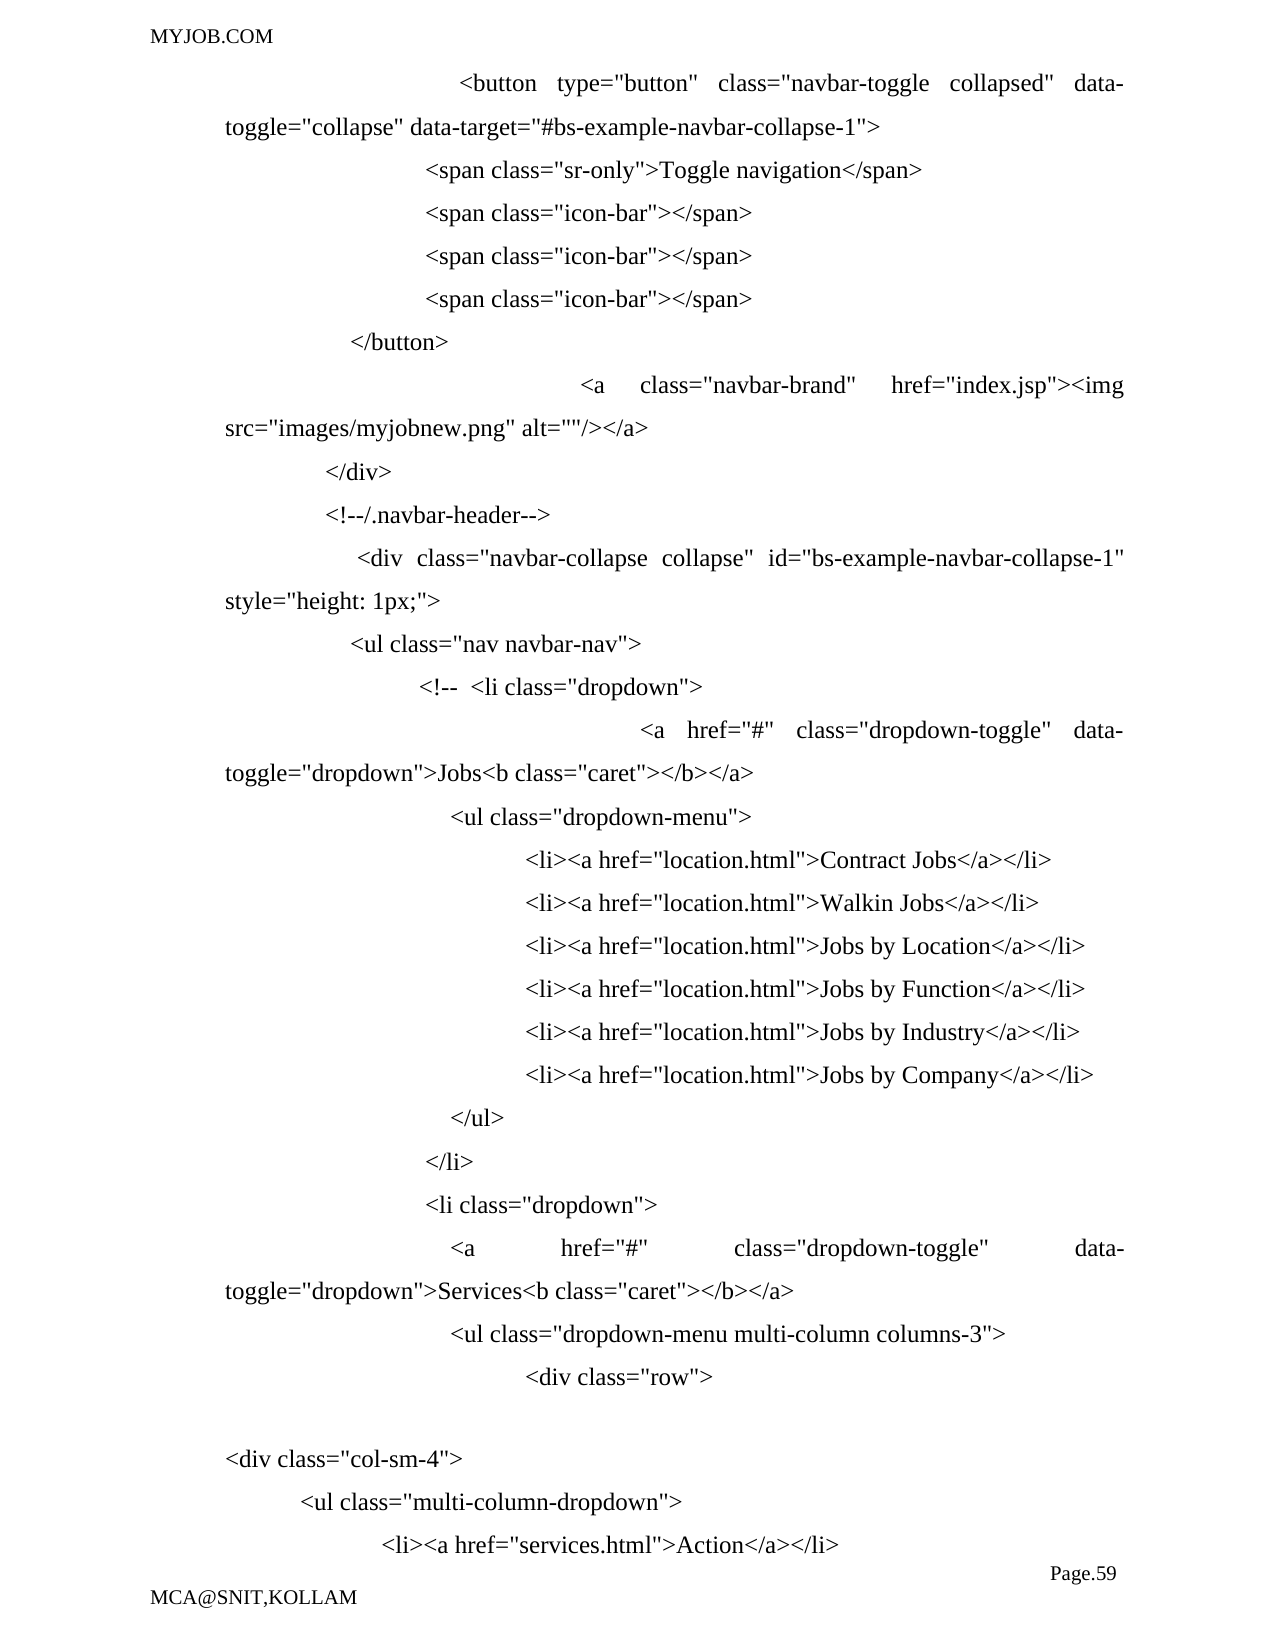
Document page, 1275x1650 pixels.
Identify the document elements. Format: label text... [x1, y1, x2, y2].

text <li><a href="location.html">Jobs by Company</a></li> [225, 1060, 1125, 1089]
text <li><a href="location.html">Contract Jobs</a></li> [225, 845, 1125, 873]
text <ul class="dropdown-menu multi-column columns-3"> [225, 1319, 1125, 1348]
text <li><a href="location.html">Jobs by Function</a></li> [225, 974, 1125, 1003]
text <span class="icon-bar"></span> [225, 198, 1125, 227]
text <button type="button" class="navbar-toggle collapsed" data-toggle="collapse" data-target="#bs-example-navbar-collapse-1"> [225, 68, 1125, 140]
text <a href="#" class="dropdown-toggle" data-toggle="dropdown">Services<b class="caret"></b></a> [225, 1233, 1125, 1305]
text <!--/.navbar-header--> [225, 500, 1125, 528]
text <div class="col-sm-4"> [225, 1444, 1125, 1472]
text <a class="navbar-brand" href="index.jsp"><img src="images/myjobnew.png" alt=""/></a> [225, 370, 1125, 442]
text <li><a href="location.html">Jobs by Industry</a></li> [225, 1017, 1125, 1046]
text </button> [225, 327, 1125, 356]
text <span class="icon-bar"></span> [225, 284, 1125, 313]
text <div class="row"> [225, 1362, 1125, 1391]
text <li><a href="location.html">Walkin Jobs</a></li> [225, 888, 1125, 917]
text <ul class="multi-column-dropdown"> [225, 1487, 1125, 1516]
text <span class="icon-bar"></span> [225, 241, 1125, 270]
text <a href="#" class="dropdown-toggle" data-toggle="dropdown">Jobs<b class="caret"></b></a> [225, 715, 1125, 787]
text <li><a href="services.html">Action</a></li> [300, 1530, 1125, 1559]
text <div class="navbar-collapse collapse" id="bs-example-navbar-collapse-1" style="height: 1px;"> [225, 543, 1125, 615]
text <li class="dropdown"> [225, 1190, 1125, 1218]
text <!-- <li class="dropdown"> [225, 672, 1125, 701]
text </li> [225, 1147, 1125, 1175]
text </ul> [225, 1103, 1125, 1132]
text <span class="sr-only">Toggle navigation</span> [225, 155, 1125, 183]
text <ul class="nav navbar-nav"> [225, 629, 1125, 658]
text <li><a href="location.html">Jobs by Location</a></li> [225, 931, 1125, 960]
text </div> [225, 457, 1125, 485]
text <ul class="dropdown-menu"> [225, 802, 1125, 830]
